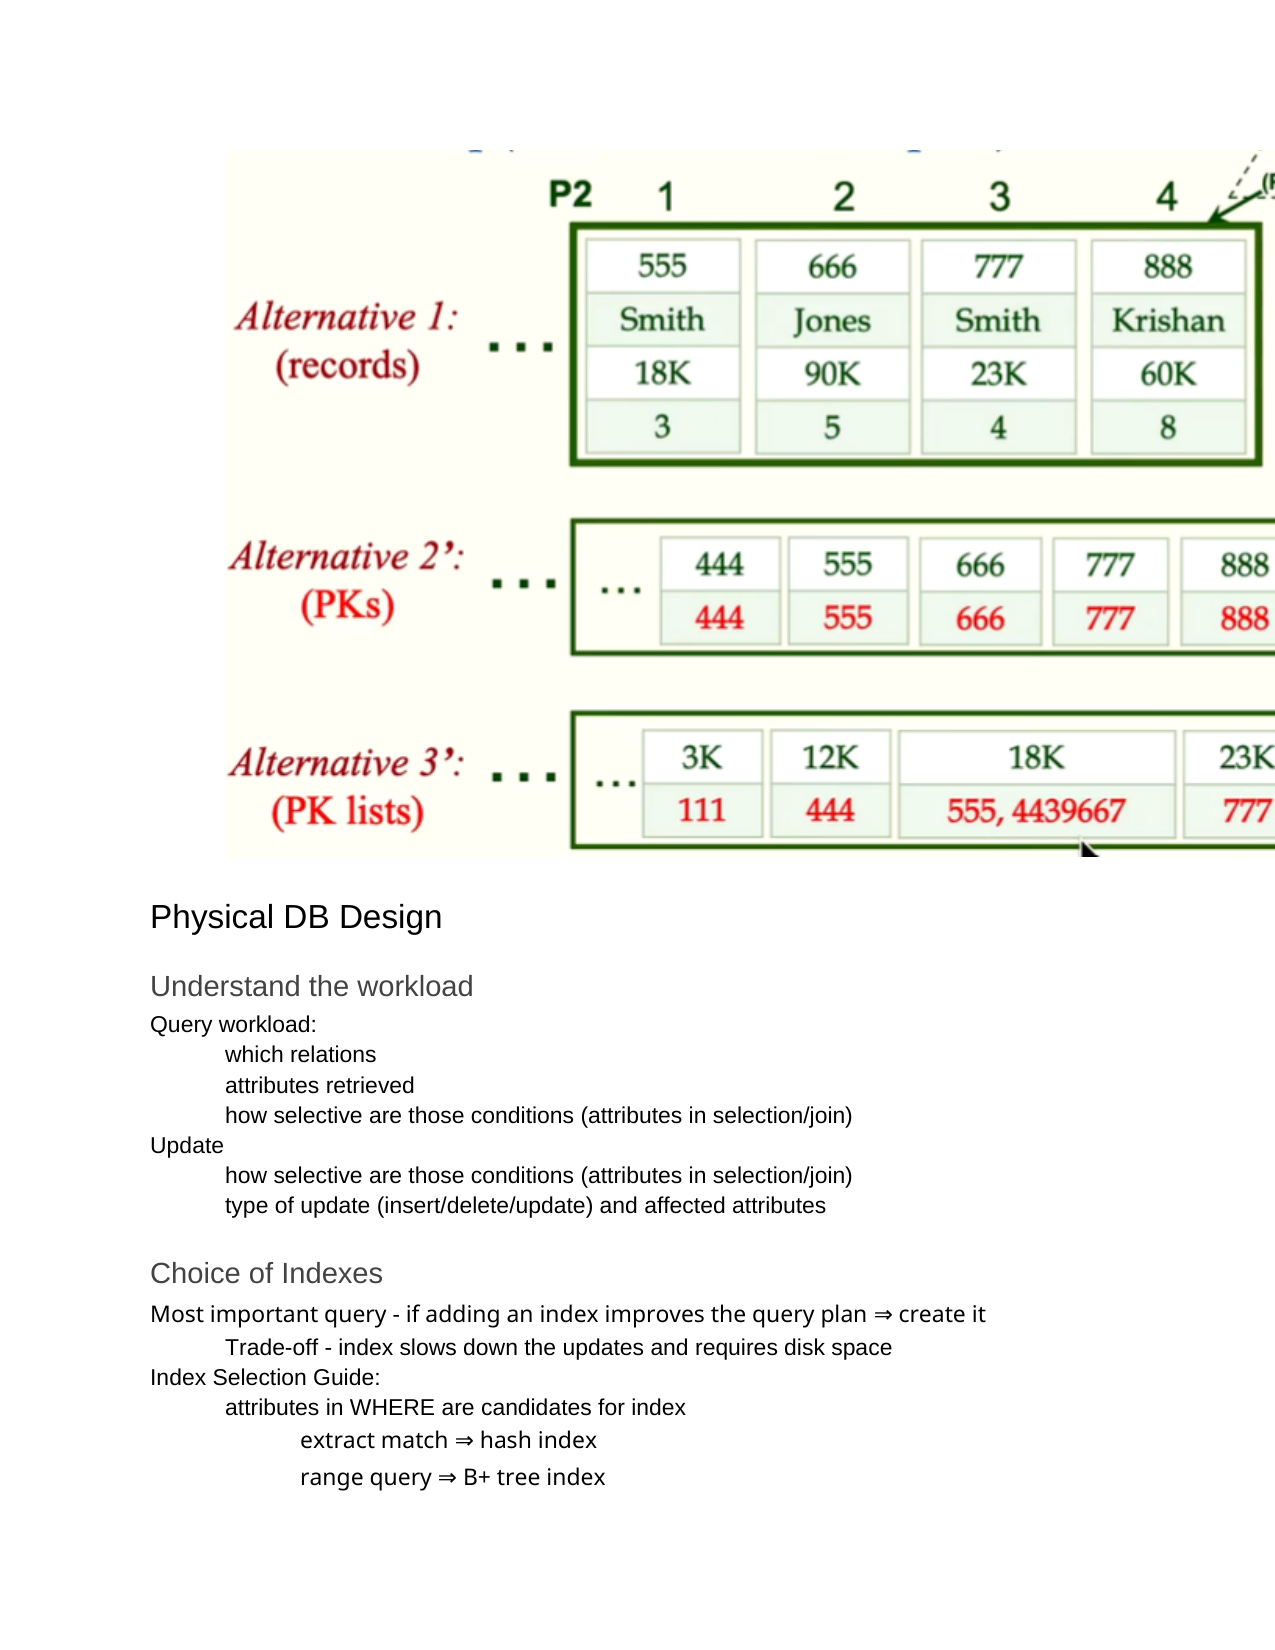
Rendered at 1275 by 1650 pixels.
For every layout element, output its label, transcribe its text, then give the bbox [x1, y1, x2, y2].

text attributes retrieved [225, 1072, 1125, 1098]
text Most important query - if adding an index improves the query plan ⇒ create it [150, 1298, 1125, 1329]
text range query ⇒ B+ tree index [300, 1460, 1125, 1492]
text how selective are those conditions (attributes in selection/join) [225, 1102, 1125, 1128]
text which relations [225, 1041, 1125, 1068]
text extract match ⇒ hash index [300, 1424, 1125, 1456]
text how selective are those conditions (attributes in selection/join) [225, 1162, 1125, 1189]
subtitle Choice of Indexes [150, 1256, 1125, 1289]
text Query workload: [150, 1011, 1125, 1038]
subtitle Understand the workload [150, 969, 1125, 1003]
text type of update (insert/delete/update) and affected attributes [225, 1192, 1125, 1219]
text attributes in WHERE are candidates for index [225, 1394, 1125, 1421]
text Trade-off - index slows down the updates and requires disk space [225, 1334, 1125, 1360]
picture [225, 150, 1275, 857]
subtitle Physical DB Design [150, 898, 1125, 936]
text Update [150, 1132, 1125, 1158]
text Index Selection Guide: [150, 1364, 1125, 1390]
